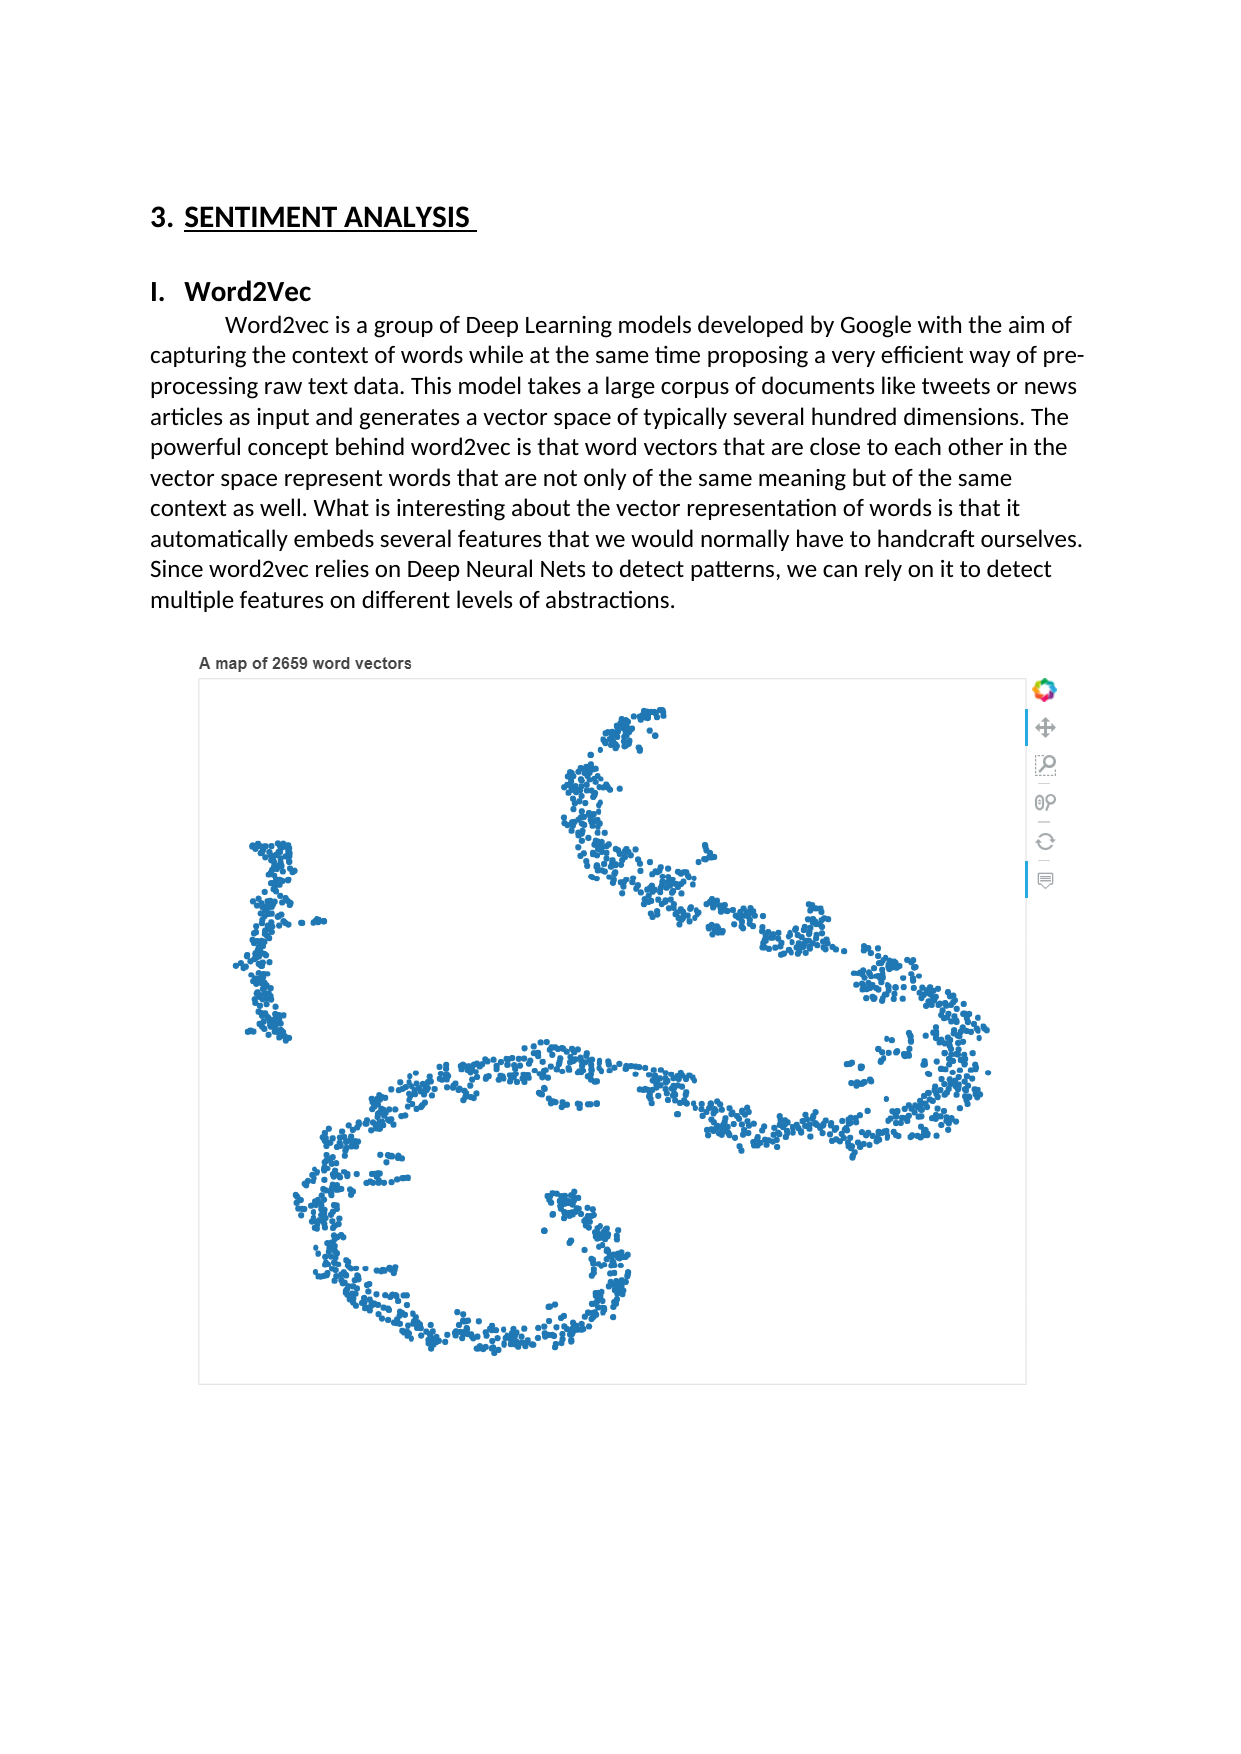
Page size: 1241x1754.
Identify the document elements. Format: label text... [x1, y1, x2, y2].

text Word2vec is a group of Deep Learning models developed by Google with the aim of capturing the context of words while at the same time proposing a very efficient way of pre-processing raw text data. This model takes a large corpus of documents like tweets or news articles as input and generates a vector space of typically several hundred dimensions. The powerful concept behind word2vec is that word vectors that are close to each other in the vector space represent words that are not only of the same meaning but of the same context as well. What is interesting about the vector representation of words is that it automatically embeds several features that we would normally have to handcraft ourselves. Since word2vec relies on Deep Neural Nets to detect patterns, we can rely on it to detect multiple features on different levels of abstractions. [150, 309, 1090, 614]
list Word2Vec [150, 273, 1090, 309]
picture [150, 644, 1090, 1394]
list SENTIMENT ANALYSIS [150, 197, 1090, 235]
